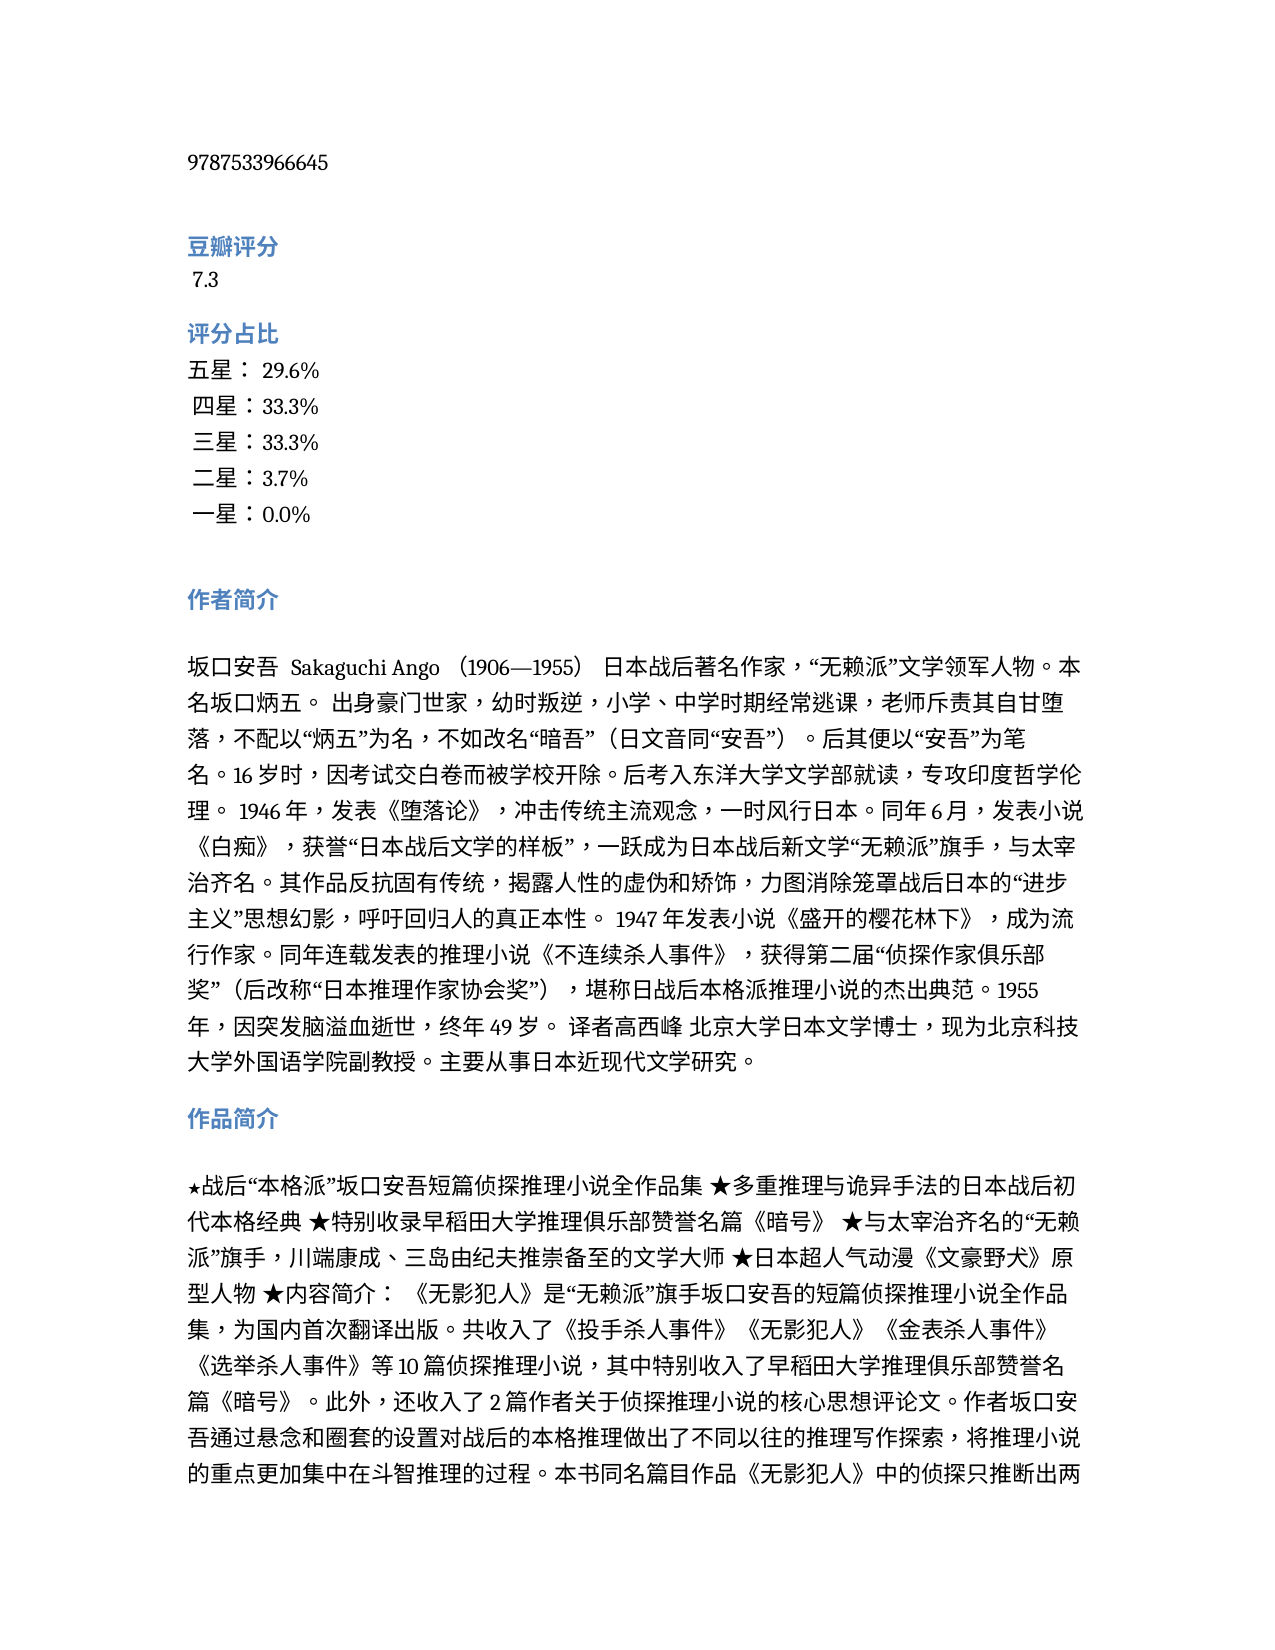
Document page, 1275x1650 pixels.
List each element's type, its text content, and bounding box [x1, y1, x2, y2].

subtitle 作者简介 [187, 584, 1087, 615]
subtitle 作品简介 [187, 1103, 1087, 1134]
text 坂口安吾 Sakaguchi Ango （1906—1955） 日本战后著名作家，“无赖派”文学领军人物。本名坂口炳五。 出身豪门世家，幼时叛逆，小学、中学时期经常逃课，老师斥责其自甘堕落，不配以“炳五”为名，不如改名“暗吾”（日文音同“安吾”）。后其便以“安吾”为笔名。16岁时，因考试交白卷而被学校开除。后考入东洋大学文学部就读，专攻印度哲学伦理。 1946年，发表《堕落论》，冲击传统主流观念，一时风行日本。同年6月，发表小说《白痴》，获誉“日本战后文学的样板”，一跃成为日本战后新文学“无赖派”旗手，与太宰治齐名。其作品反抗固有传统，揭露人性的虚伪和矫饰，力图消除笼罩战后日本的“进步主义”思想幻影，呼吁回归人的真正本性。 1947年发表小说《盛开的樱花林下》，成为流行作家。同年连载发表的推理小说《不连续杀人事件》，获得第二届“侦探作家俱乐部奖”（后改称“日本推理作家协会奖”），堪称日战后本格派推理小说的杰出典范。1955年，因突发脑溢血逝世，终年49岁。 译者高西峰 北京大学日本文学博士，现为北京科技大学外国语学院副教授。主要从事日本近现代文学研究。 [187, 620, 1087, 1078]
text 7.3 [187, 267, 1087, 293]
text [187, 1139, 1087, 1489]
subtitle 评分占比 [187, 318, 1087, 349]
subtitle 豆瓣评分 [187, 231, 1087, 262]
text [187, 150, 1087, 207]
text 五星： 29.6% 四星： 33.3% 三星： 33.3% 二星： 3.7% 一星： 0.0% [187, 354, 1087, 559]
